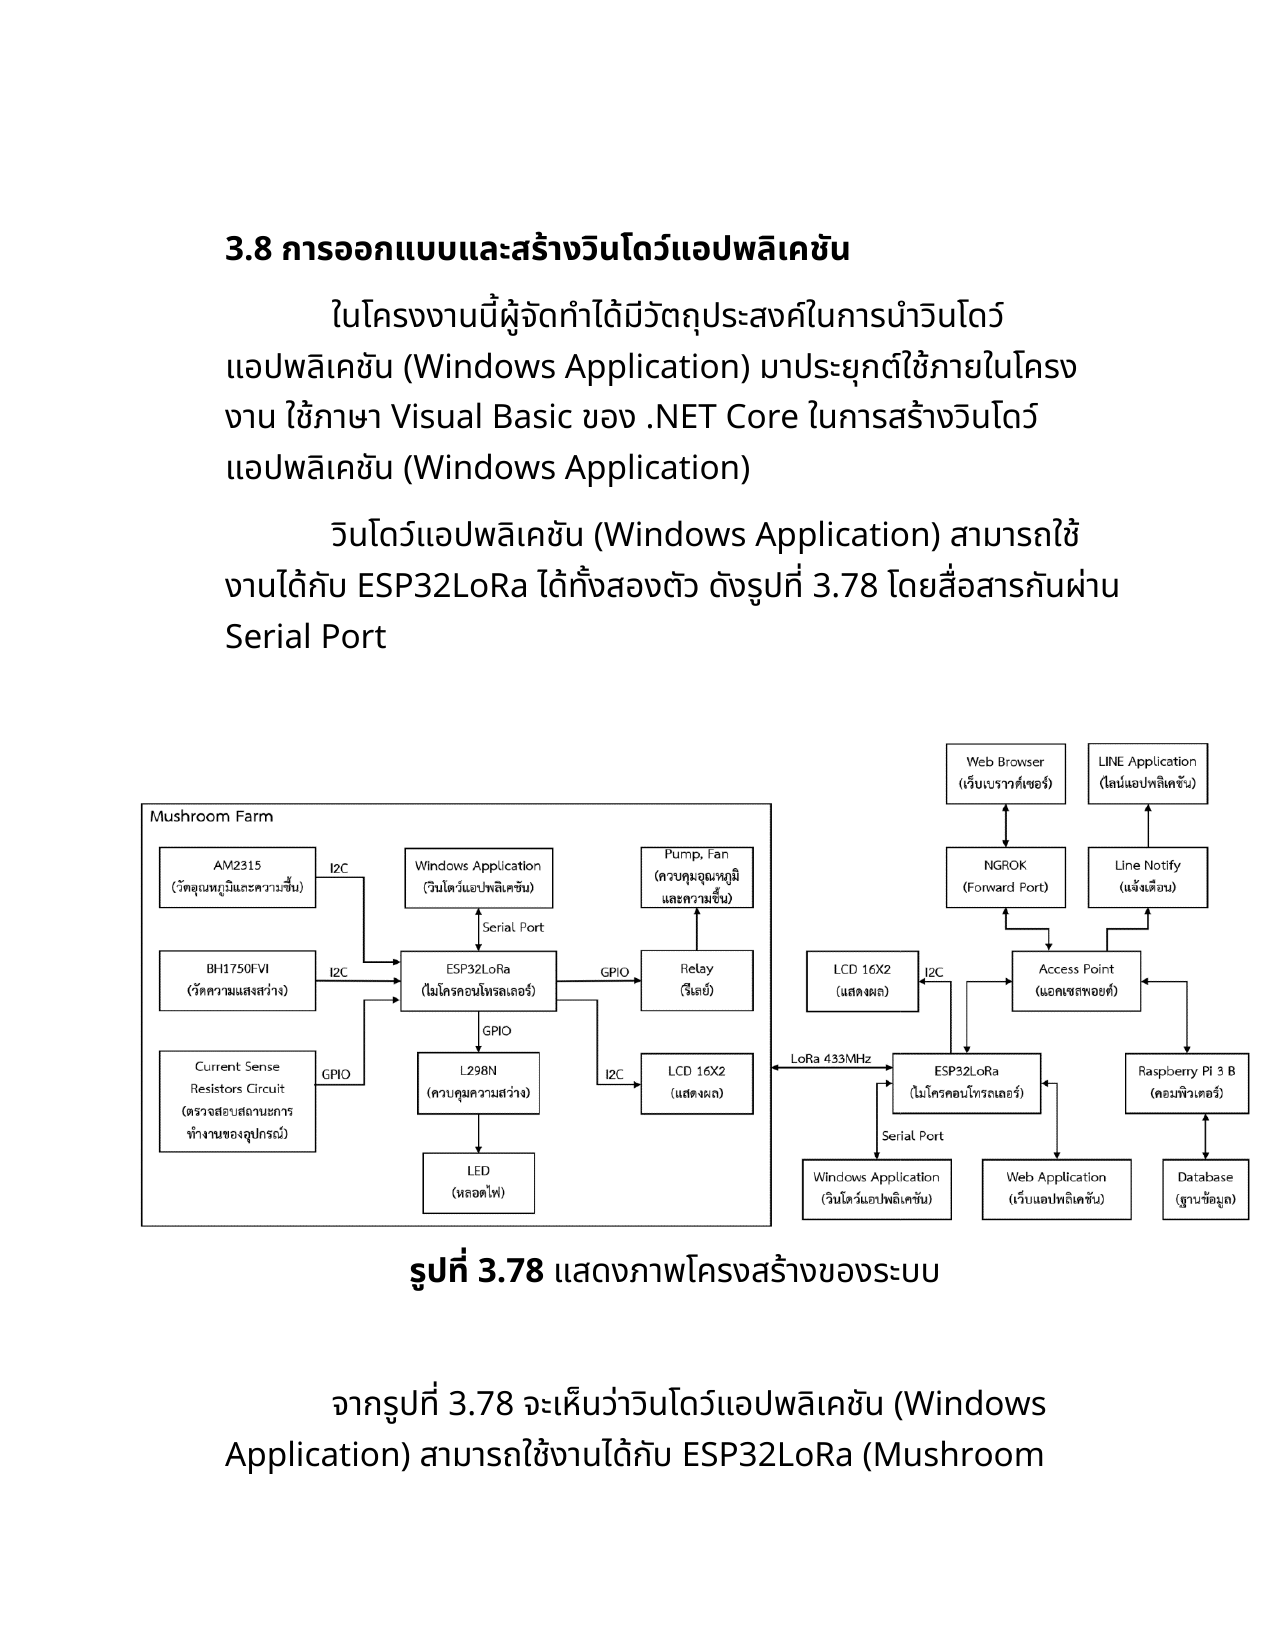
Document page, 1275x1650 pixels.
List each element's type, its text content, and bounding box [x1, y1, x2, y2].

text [225, 1380, 1125, 1481]
text วินโดว์แอปพลิเคชัน (Windows Application) สามารถใช้งานได้กับ ESP32LoRa ได้ทั้งสองตัว ดังรูปที่ 3.78 โดยสื่อสารกันผ่าน Serial Port [225, 511, 1125, 658]
picture [136, 736, 1254, 1228]
text รูปที่ 3.78 แสดงภาพโครงสร้างของระบบ [225, 1247, 1125, 1297]
text 3.8 การออกแบบและสร้างวินโดว์แอปพลิเคชัน [225, 225, 1125, 276]
text ในโครงงานนี้ผู้จัดทำได้มีวัตถุประสงค์ในการนำวินโดว์แอปพลิเคชัน (Windows Application) มาประยุกต์ใช้ภายในโครงงาน ใช้ภาษา Visual Basic ของ .NET Core ในการสร้างวินโดว์แอปพลิเคชัน (Windows Application) [225, 292, 1125, 494]
